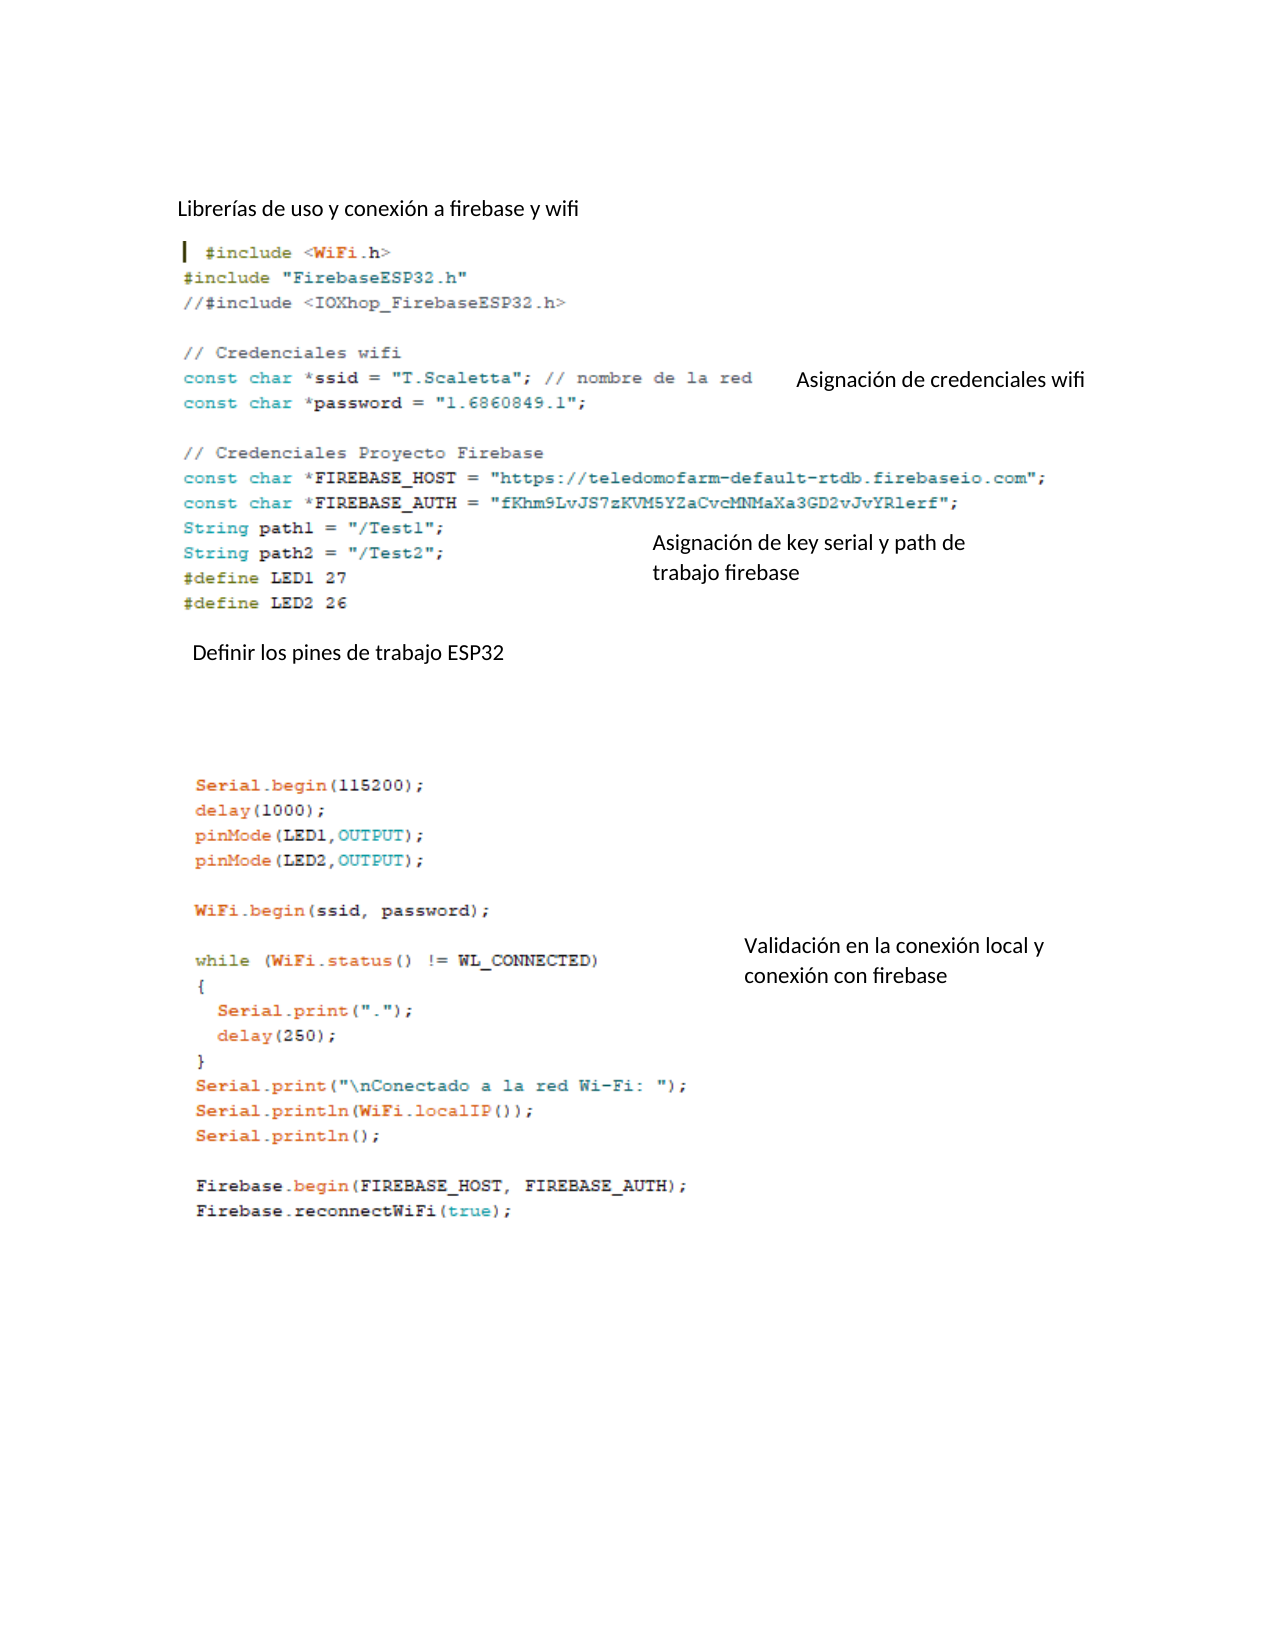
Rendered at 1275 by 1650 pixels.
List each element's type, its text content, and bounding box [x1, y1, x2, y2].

picture [177, 241, 1087, 657]
text Librerías de uso y conexión a firebase y wifi [177, 194, 1098, 222]
picture [177, 769, 710, 1232]
